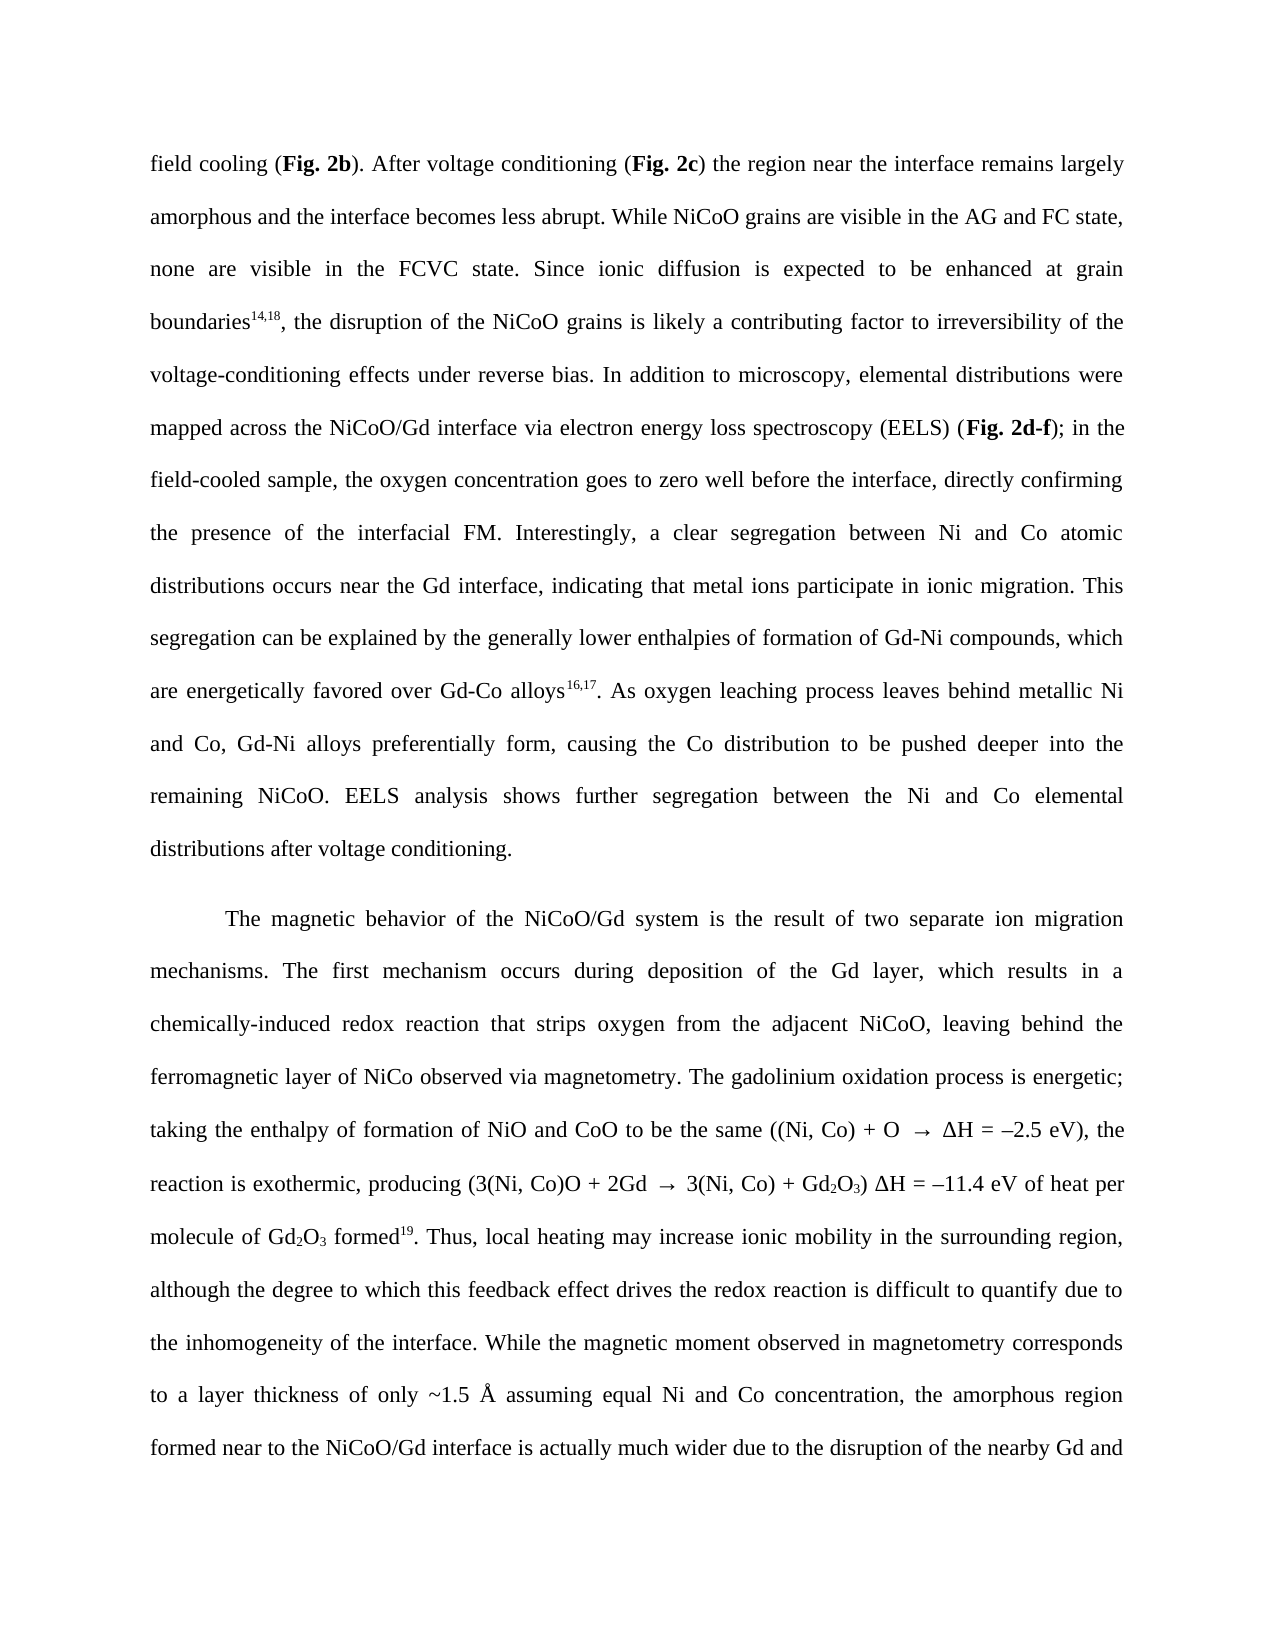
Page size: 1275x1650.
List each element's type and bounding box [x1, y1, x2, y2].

text [150, 904, 1125, 1461]
text [150, 150, 1125, 862]
